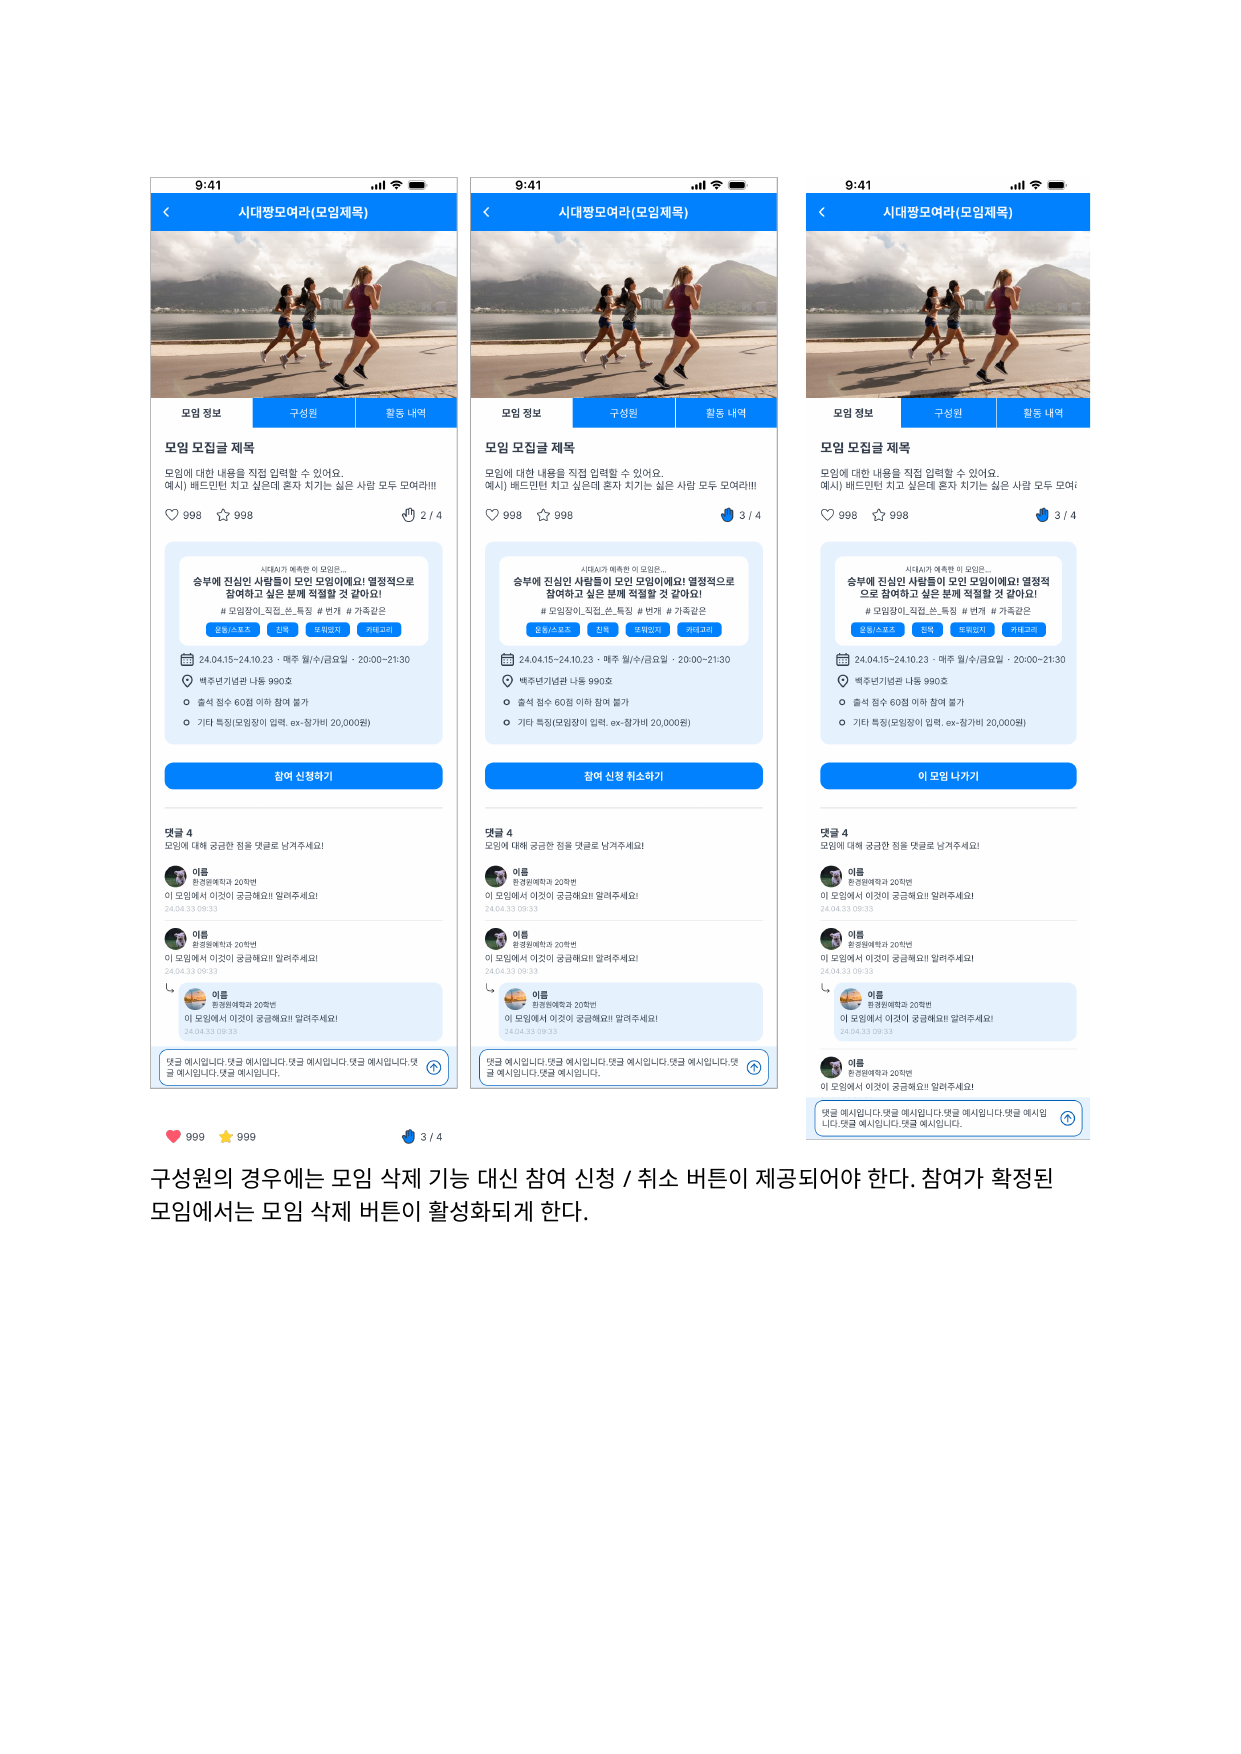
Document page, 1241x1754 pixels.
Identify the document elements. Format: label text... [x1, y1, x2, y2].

text 구성원의 경우에는 모임 삭제 기능 대신 참여 신청 / 취소 버튼이 제공되어야 한다. 참여가 확정된 모임에서는 모임 삭제 버튼이 활성화되게 한다. [150, 1161, 1090, 1228]
picture [150, 177, 1091, 1145]
